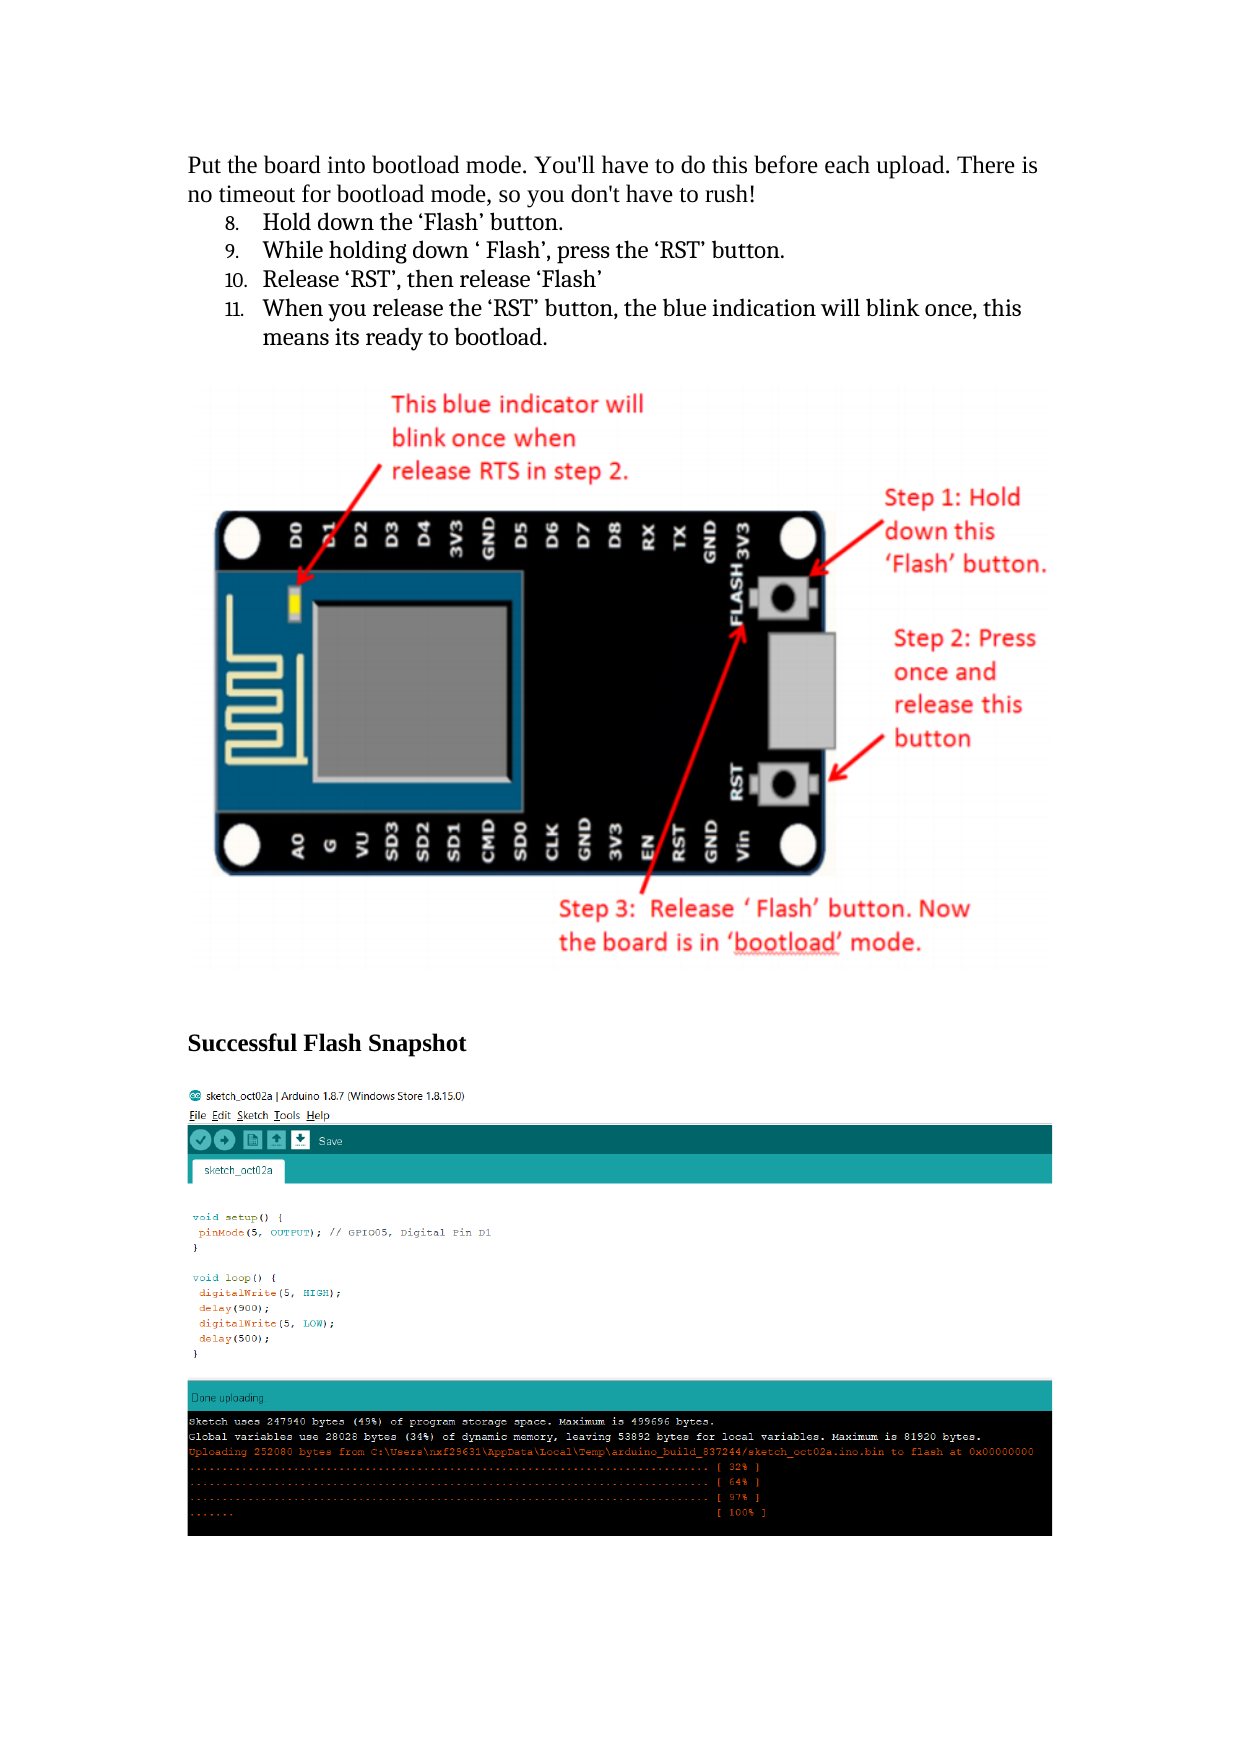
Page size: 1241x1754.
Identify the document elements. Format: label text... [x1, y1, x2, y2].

list Hold down the ‘Flash’ button. [225, 207, 1053, 236]
list Release ‘RST’, then release ‘Flash’ [225, 265, 1053, 294]
list When you release the ‘RST’ button, the blue indication will blink once, this means its ready to bootload. [225, 294, 1053, 351]
picture [187, 1085, 1053, 1536]
text Successful Flash Snapshot [187, 1028, 1053, 1056]
picture [187, 380, 1053, 971]
text Put the board into bootload mode. You'll have to do this before each upload. There is no timeout for bootload mode, so you don't have to rush! [187, 150, 1053, 207]
list While holding down ‘ Flash’, press the ‘RST’ button. [225, 236, 1053, 265]
